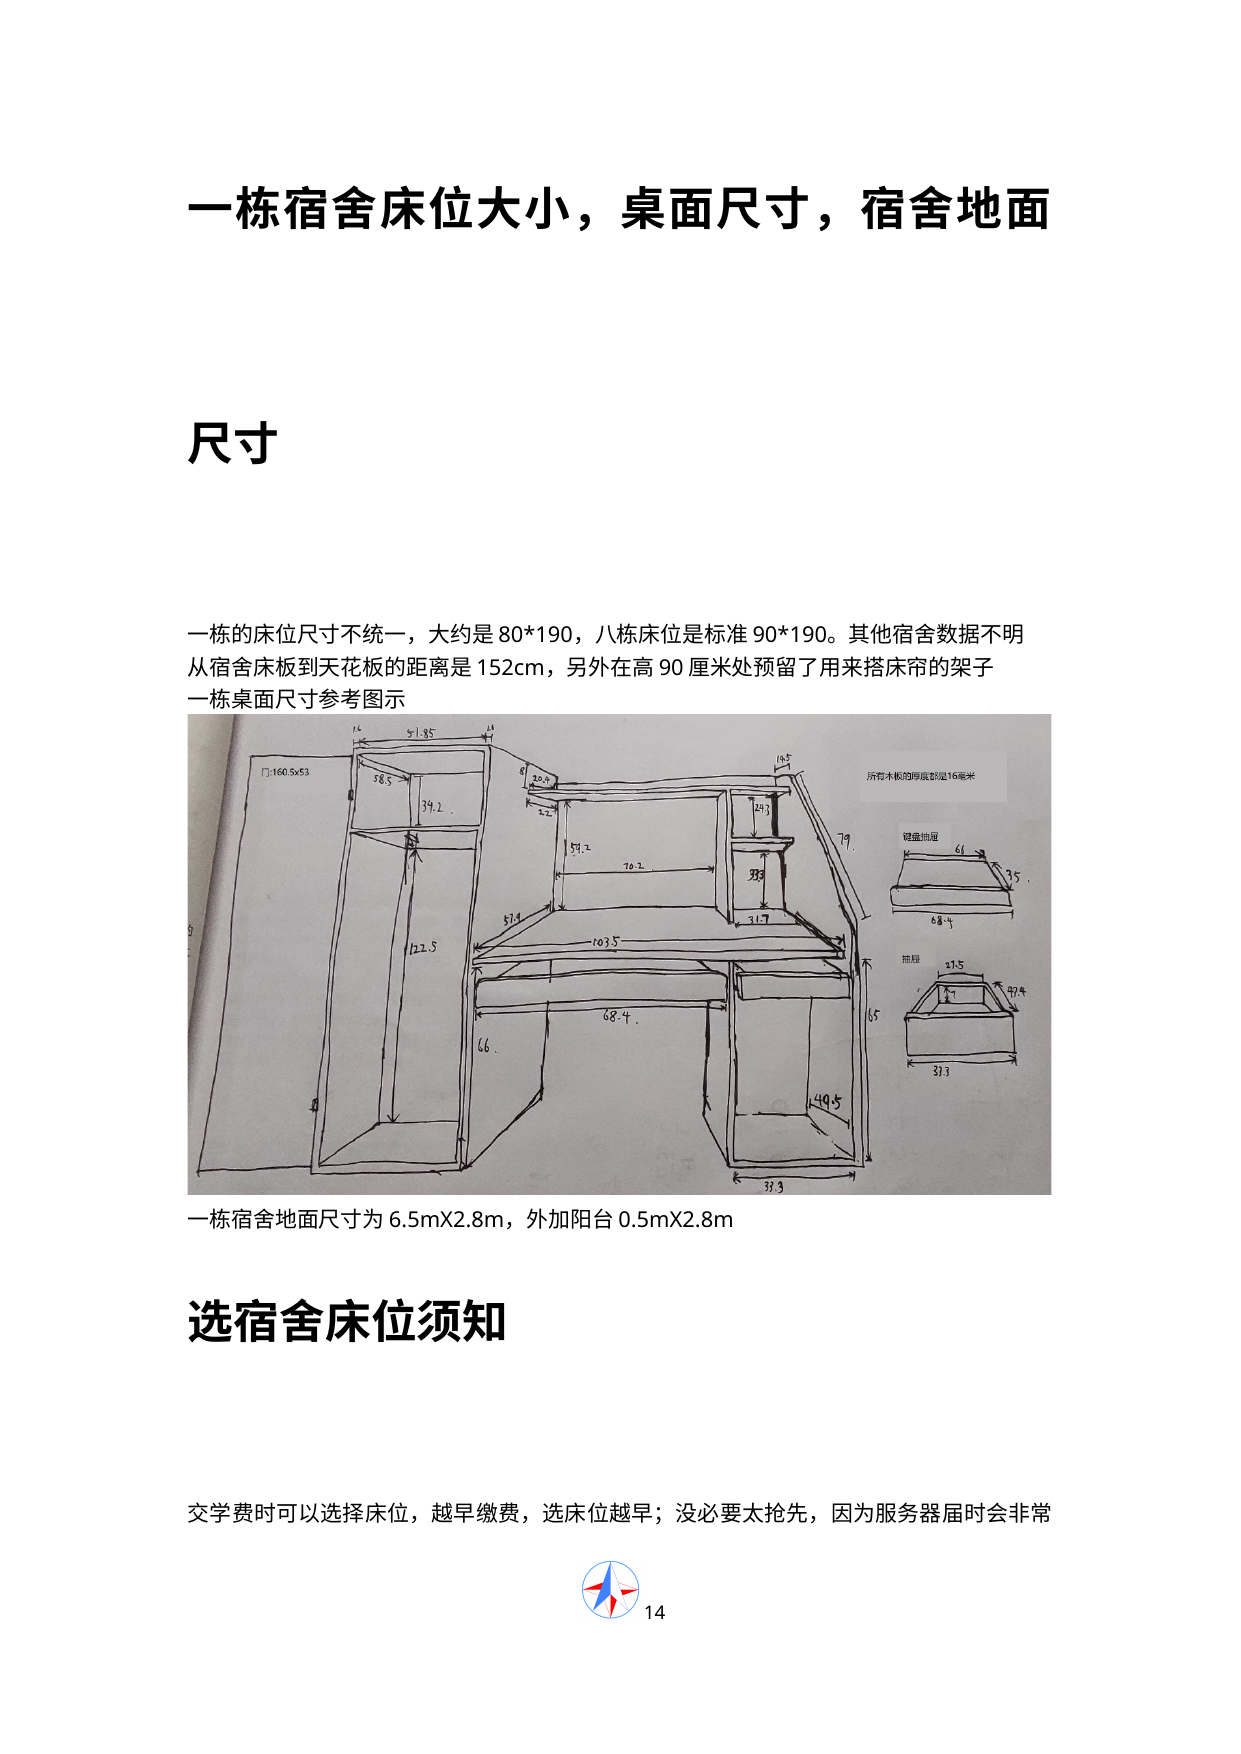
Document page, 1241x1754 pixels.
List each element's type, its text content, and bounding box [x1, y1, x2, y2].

text 一栋的床位尺寸不统一，大约是80*190，八栋床位是标准90*190。其他宿舍数据不明 [187, 617, 1053, 649]
text 交学费时可以选择床位，越早缴费，选床位越早；没必要太抢先，因为服务器届时会非常卡，基本上挤不进系统。只要不是太晚一般都能拿到想要的位置。选宿舍时是一个班被分进好几个宿舍，学生可以在本班的几个宿舍里选床位。 [187, 1495, 1053, 1528]
text 从宿舍床板到天花板的距离是152cm，另外在高90厘米处预留了用来搭床帘的架子 [187, 649, 1053, 682]
picture [187, 714, 1052, 1195]
subtitle 一栋宿舍床位大小，桌面尺寸，宿舍地面尺寸 [187, 157, 1053, 489]
subtitle 选宿舍床位须知 [187, 1270, 1053, 1367]
picture [575, 1560, 644, 1620]
text 一栋宿舍地面尺寸为6.5mX2.8m，外加阳台0.5mX2.8m [187, 1202, 1053, 1234]
